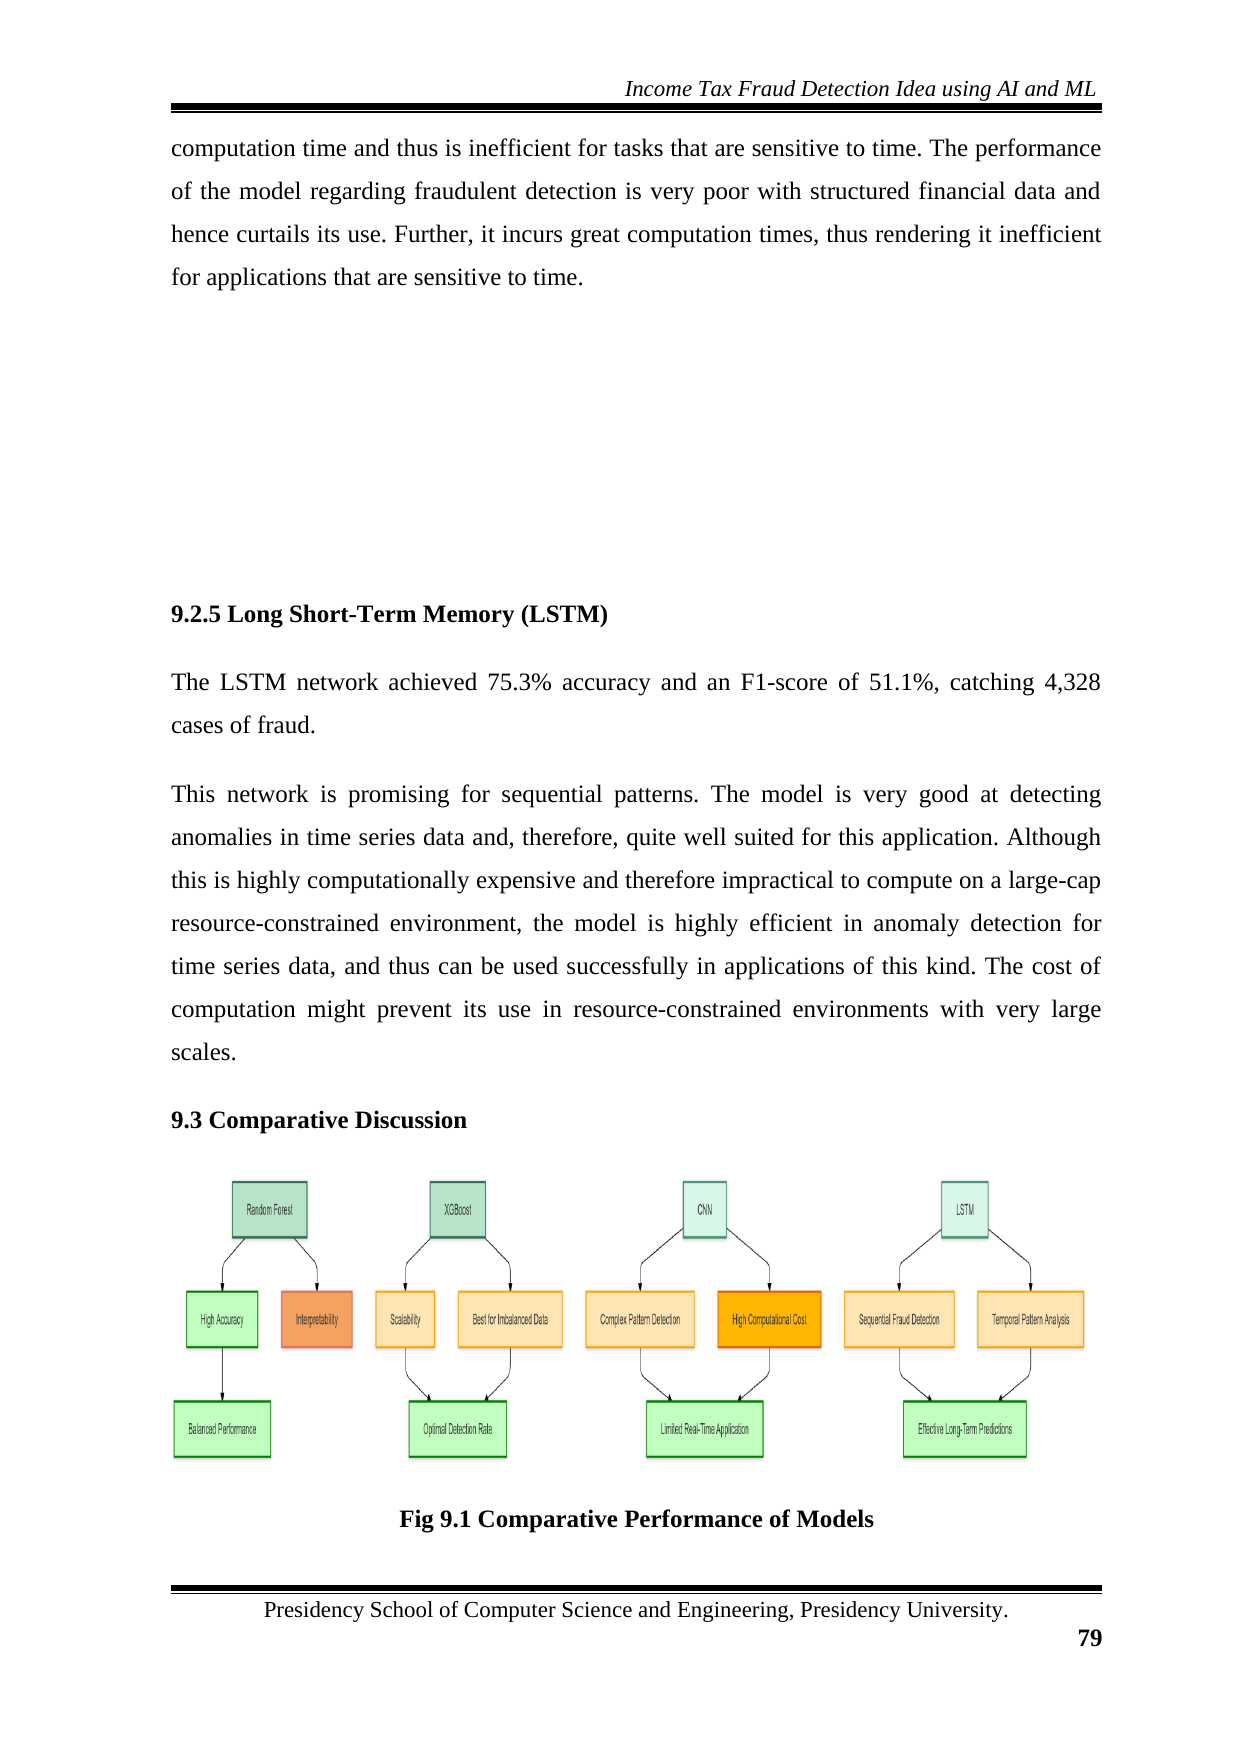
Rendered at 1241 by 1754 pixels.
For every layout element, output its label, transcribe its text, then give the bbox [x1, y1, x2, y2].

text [171, 133, 1102, 291]
text The LSTM network achieved 75.3% accuracy and an F1-score of 51.1%, catching 4,328 cases of fraud. [171, 667, 1102, 739]
text 9.2.5 Long Short-Term Memory (LSTM) [171, 599, 1102, 628]
text Fig 9.1 Comparative Performance of Models [171, 1504, 1102, 1533]
text This network is promising for sequential patterns. The model is very good at detecting anomalies in time series data and, therefore, quite well suited for this application. Although this is highly computationally expensive and therefore impractical to compute on a large-cap resource-constrained environment, the model is highly efficient in anomaly detection for time series data, and thus can be used successfully in applications of this kind. The cost of computation might prevent its use in resource-constrained environments with very large scales. [171, 779, 1102, 1066]
picture [170, 1173, 1088, 1466]
text 9.3 Comparative Discussion [171, 1106, 1102, 1134]
